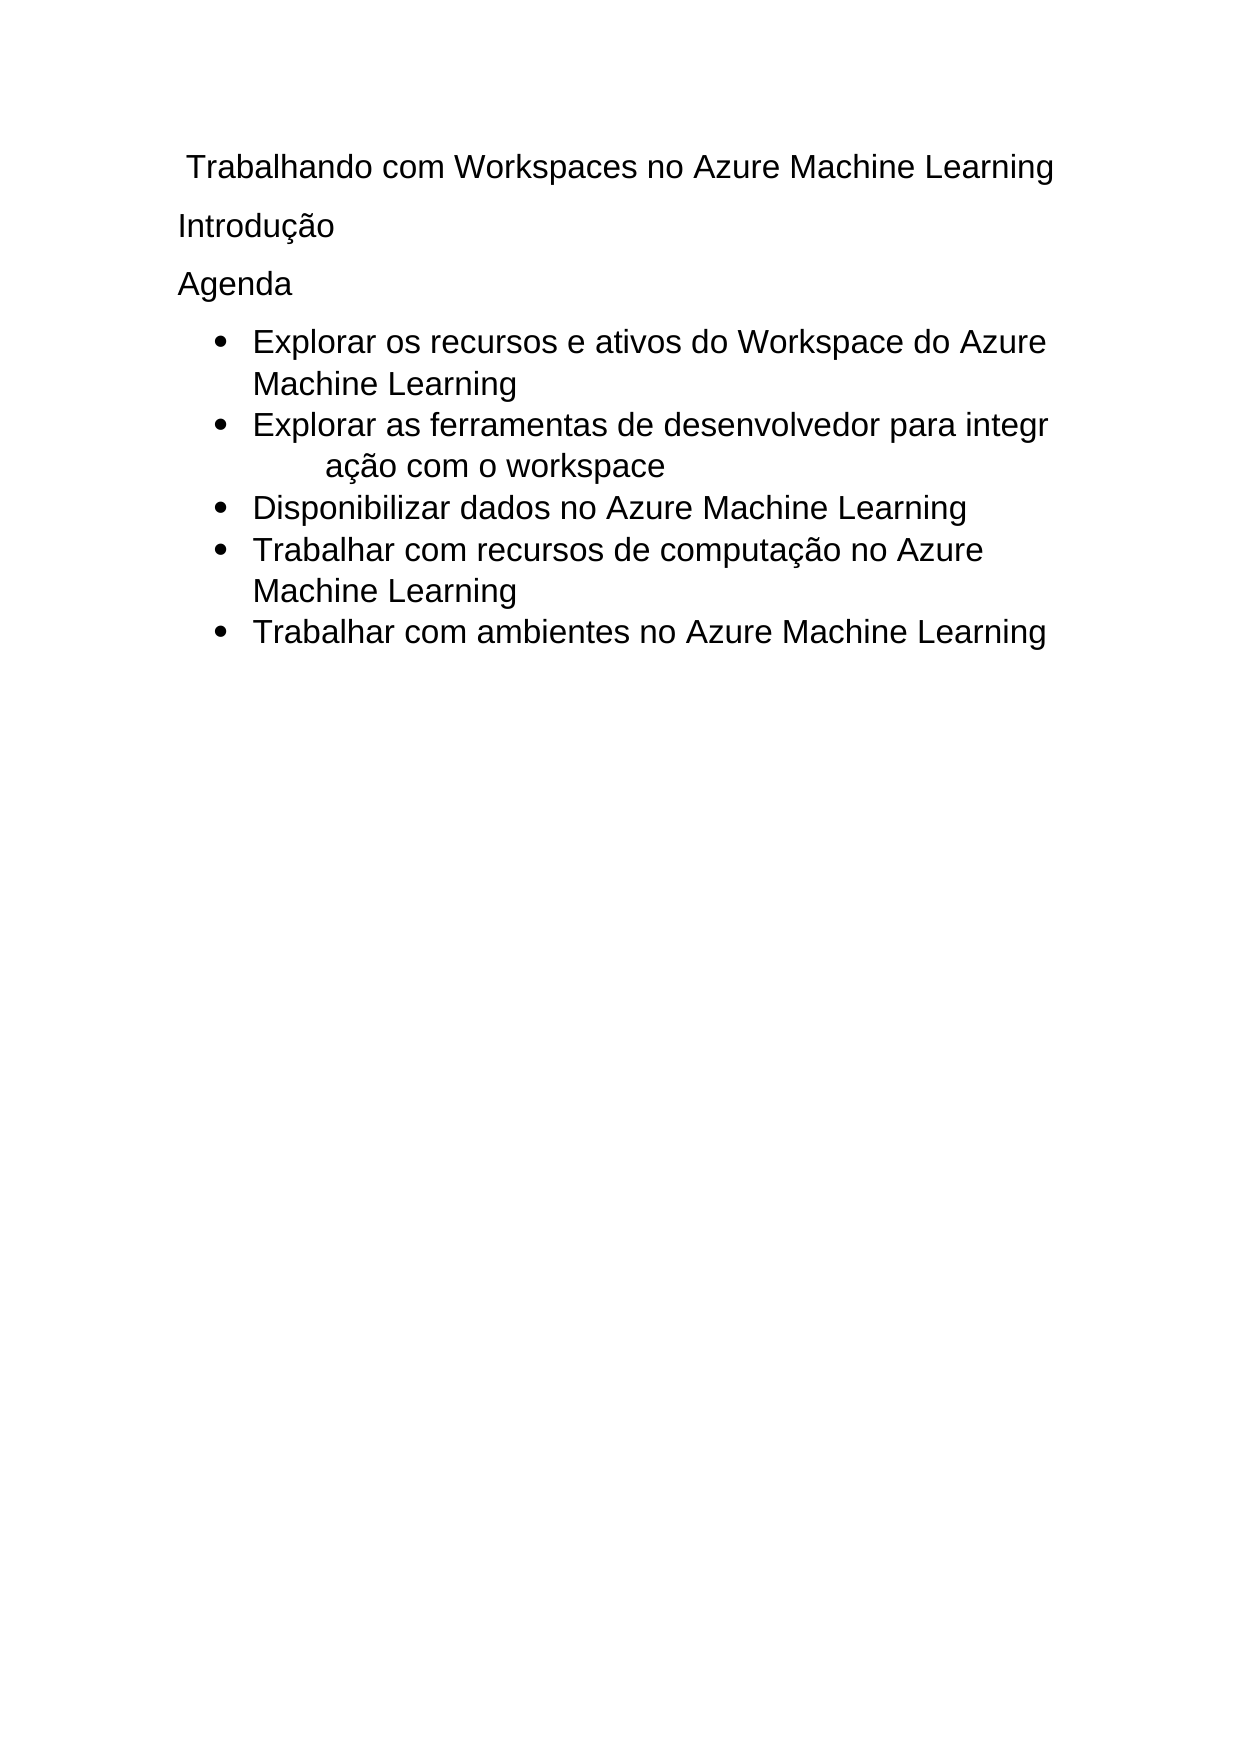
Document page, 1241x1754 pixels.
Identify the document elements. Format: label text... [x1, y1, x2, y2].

text Trabalhando com Workspaces no Azure Machine Learning [177, 148, 1063, 186]
list Disponibilizar dados no Azure Machine Learning [215, 488, 1063, 527]
list Explorar as ferramentas de desenvolvedor para integr ação com o workspace [215, 405, 1063, 485]
text Introdução [177, 206, 1063, 244]
list Trabalhar com ambientes no Azure Machine Learning [215, 613, 1063, 651]
text Agenda [177, 264, 1063, 302]
list Explorar os recursos e ativos do Workspace do Azure Machine Learning [215, 322, 1063, 402]
list Trabalhar com recursos de computação no Azure Machine Learning [215, 529, 1063, 609]
